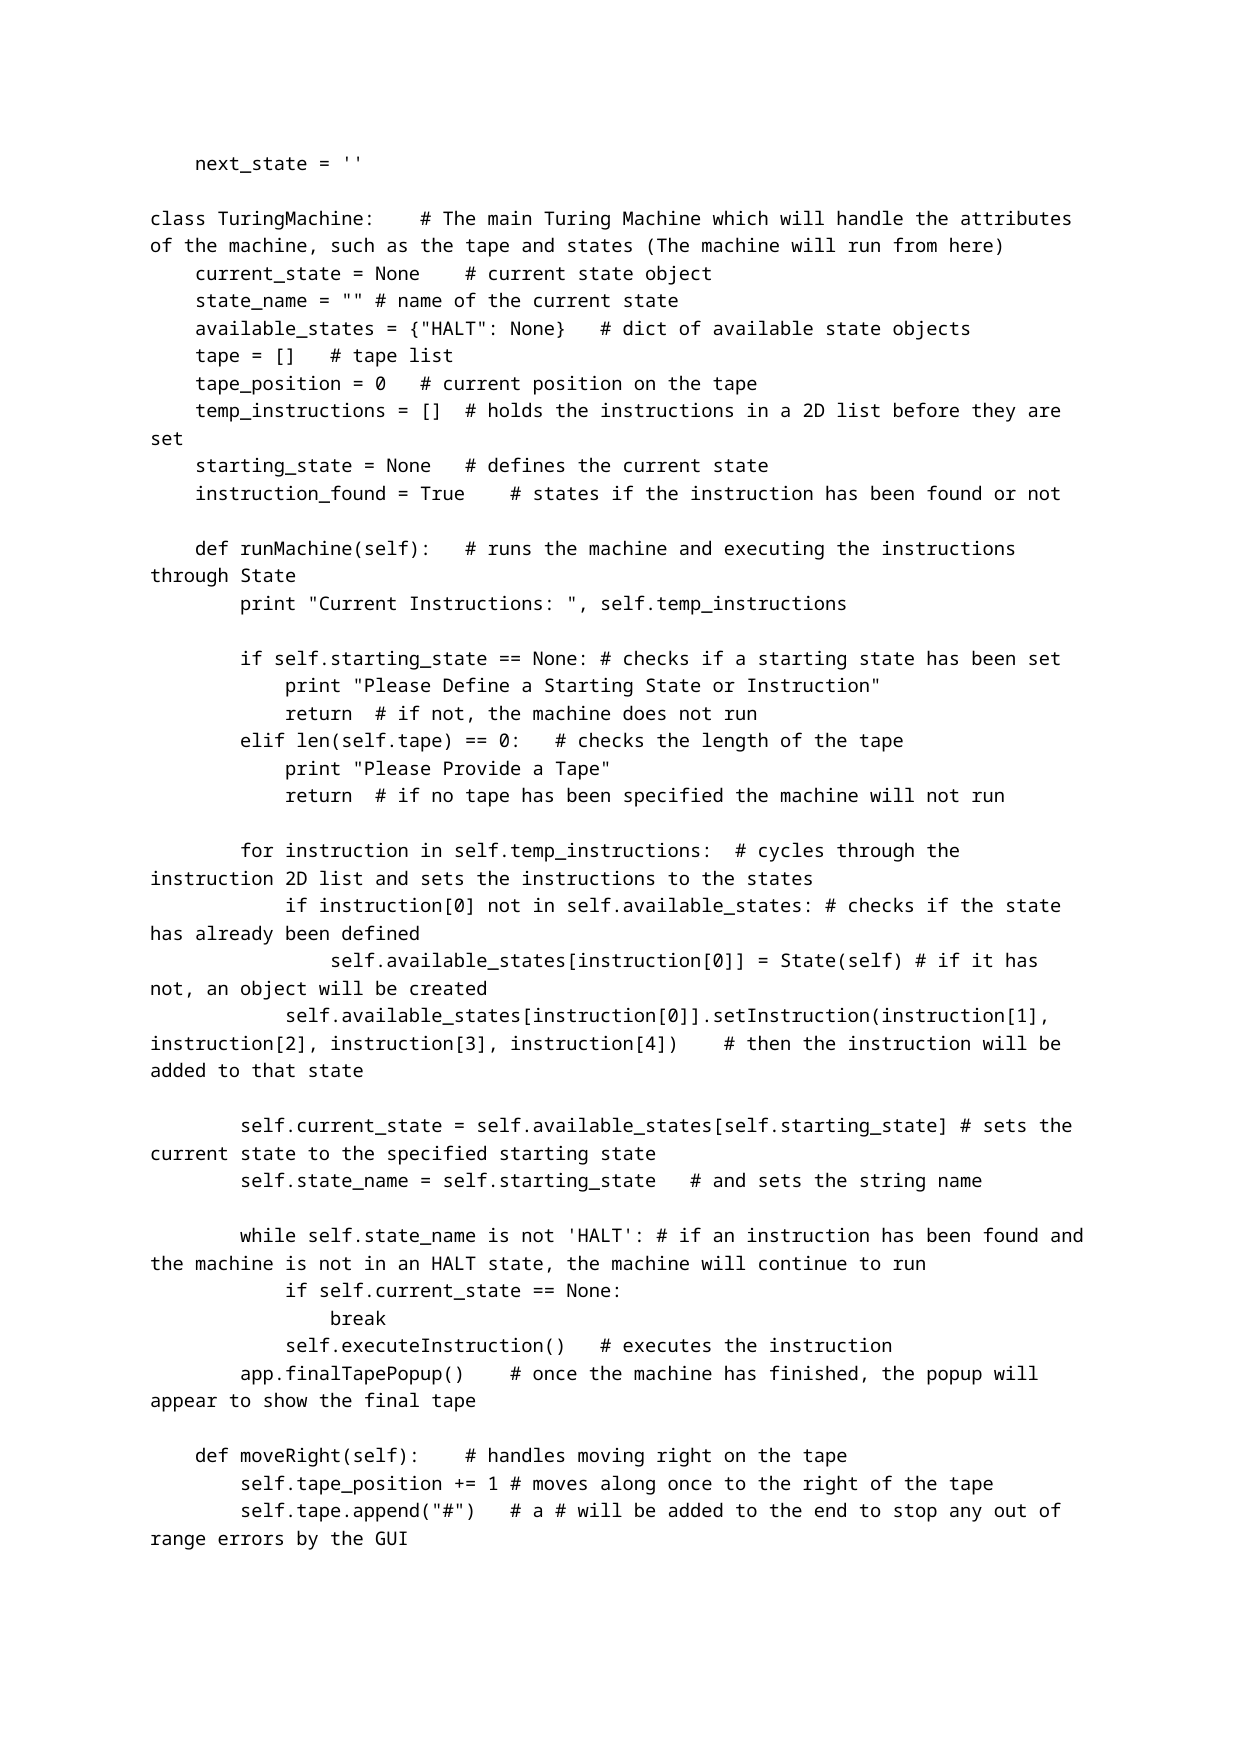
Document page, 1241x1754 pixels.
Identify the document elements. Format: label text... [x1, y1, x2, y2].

text next_state = '' [150, 150, 1090, 176]
text current_state = None # current state object [150, 260, 1090, 286]
text self.current_state = self.available_states[self.starting_state] # sets the current state to the specified starting state [150, 1112, 1090, 1166]
text tape = [] # tape list [150, 342, 1090, 368]
text print "Please Define a Starting State or Instruction" [150, 672, 1090, 698]
text for instruction in self.temp_instructions: # cycles through the instruction 2D list and sets the instructions to the states [150, 837, 1090, 891]
text temp_instructions = [] # holds the instructions in a 2D list before they are set [150, 397, 1090, 451]
text tape_position = 0 # current position on the tape [150, 370, 1090, 396]
text if self.current_state == None: [150, 1277, 1090, 1303]
text class TuringMachine: # The main Turing Machine which will handle the attributes of the machine, such as the tape and states (The machine will run from here) [150, 205, 1090, 258]
text starting_state = None # defines the current state [150, 452, 1090, 478]
text self.available_states[instruction[0]] = State(self) # if it has not, an object will be created [150, 947, 1090, 1001]
text self.state_name = self.starting_state # and sets the string name [150, 1167, 1090, 1193]
text return # if not, the machine does not run [150, 700, 1090, 726]
text instruction_found = True # states if the instruction has been found or not [150, 480, 1090, 506]
text state_name = "" # name of the current state [150, 287, 1090, 313]
text while self.state_name is not 'HALT': # if an instruction has been found and the machine is not in an HALT state, the machine will continue to run [150, 1222, 1090, 1276]
text elif len(self.tape) == 0: # checks the length of the tape [150, 727, 1090, 753]
text break [150, 1305, 1090, 1331]
text app.finalTapePopup() # once the machine has finished, the popup will appear to show the final tape [150, 1360, 1090, 1413]
text def runMachine(self): # runs the machine and executing the instructions through State [150, 535, 1090, 588]
text available_states = {"HALT": None} # dict of available state objects [150, 315, 1090, 341]
text self.available_states[instruction[0]].setInstruction(instruction[1], instruction[2], instruction[3], instruction[4]) # then the instruction will be added to that state [150, 1002, 1090, 1083]
text def moveRight(self): # handles moving right on the tape [150, 1442, 1090, 1468]
text print "Current Instructions: ", self.temp_instructions [150, 590, 1090, 616]
text self.executeInstruction() # executes the instruction [150, 1332, 1090, 1358]
text if instruction[0] not in self.available_states: # checks if the state has already been defined [150, 892, 1090, 946]
text self.tape_position += 1 # moves along once to the right of the tape [150, 1470, 1090, 1496]
text if self.starting_state == None: # checks if a starting state has been set [150, 645, 1090, 671]
text return # if no tape has been specified the machine will not run [150, 782, 1090, 808]
text self.tape.append("#") # a # will be added to the end to stop any out of range errors by the GUI [150, 1497, 1090, 1551]
text print "Please Provide a Tape" [150, 755, 1090, 781]
